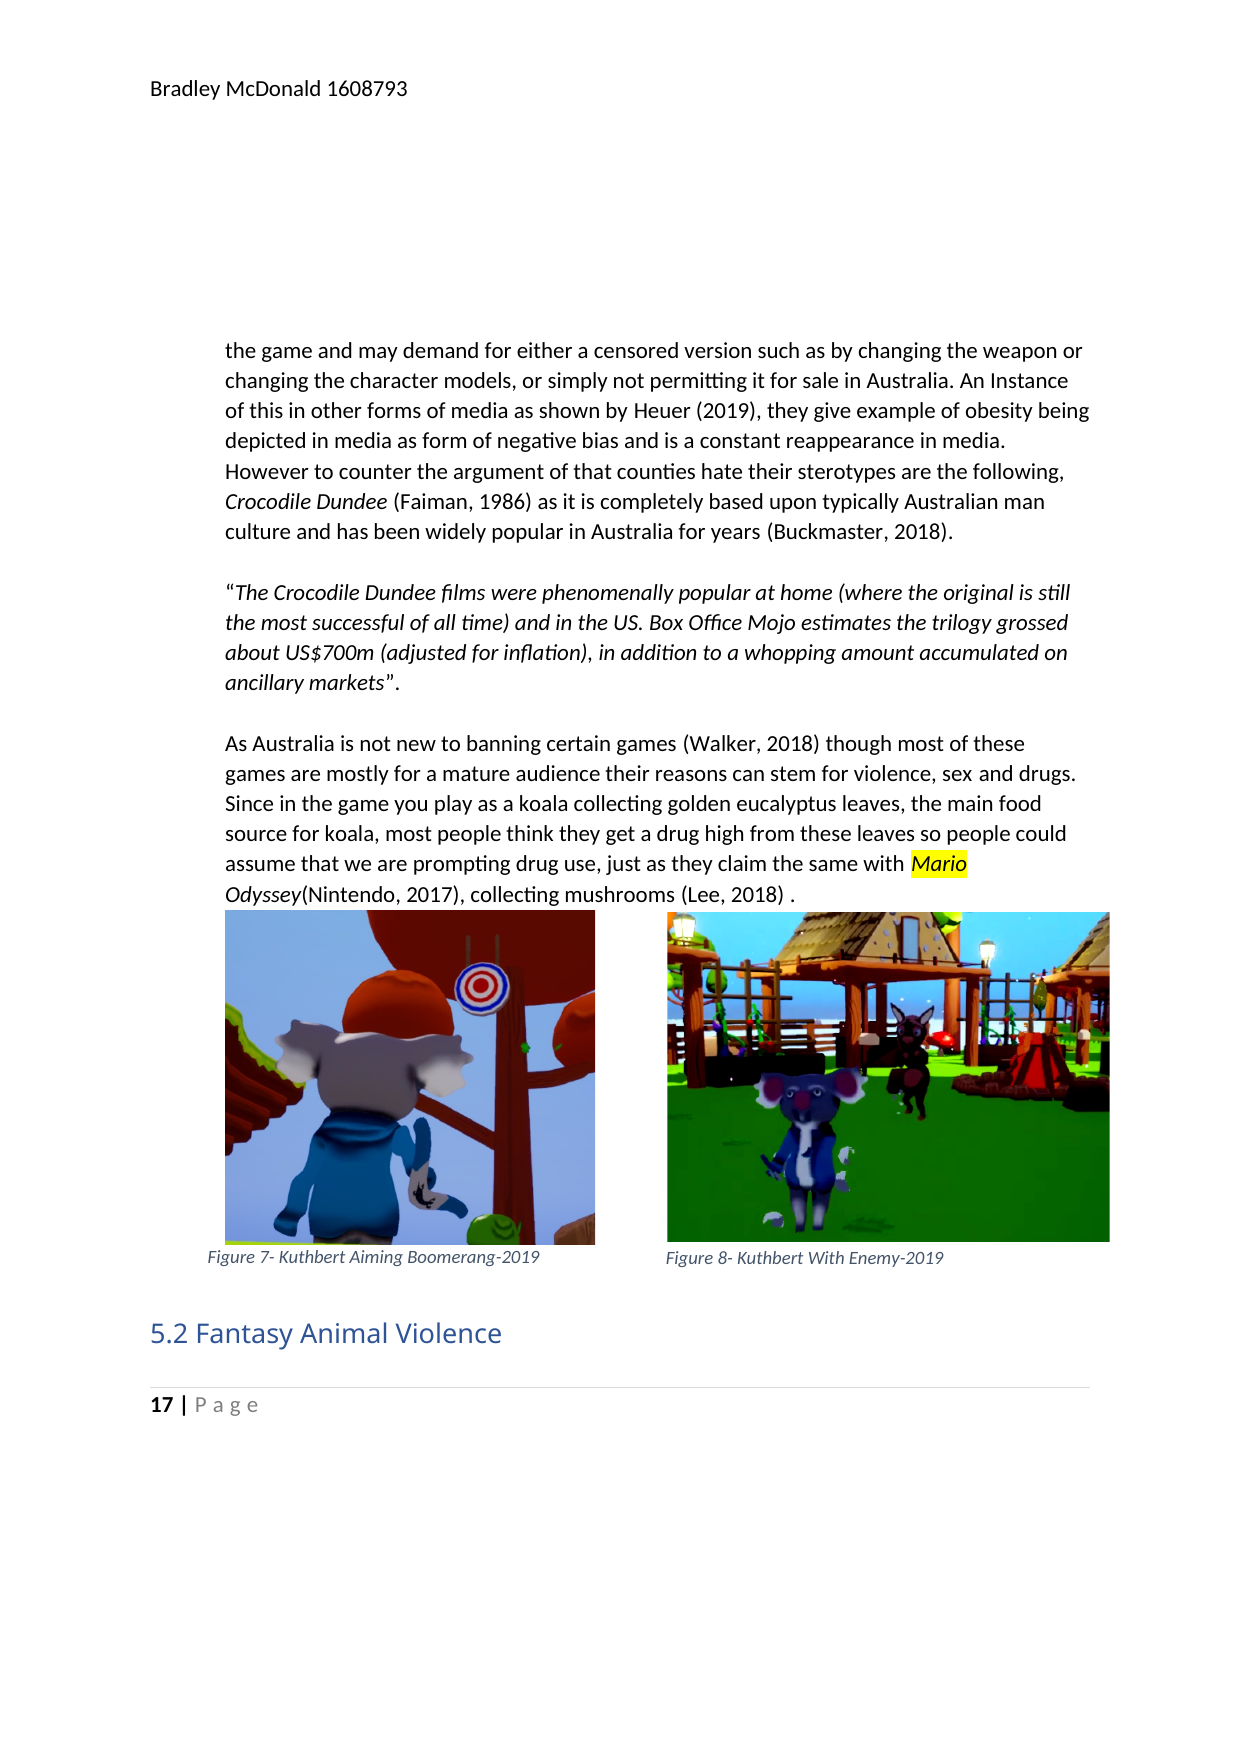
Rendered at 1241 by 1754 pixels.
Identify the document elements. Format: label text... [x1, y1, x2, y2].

list “The Crocodile Dundee films were phenomenally popular at home (where the original is still the most successful of all time) and in the US. Box Office Mojo estimates the trilogy grossed about US$700m (adjusted for inflation), in addition to a whopping amount accumulated on ancillary markets”. [225, 578, 1090, 696]
picture [225, 910, 596, 1245]
subtitle 5.2 Fantasy Animal Violence [150, 1314, 1090, 1351]
list As Australia is not new to banning certain games though most of these games are mostly for a mature audience their reasons can stem for violence, sex and drugs. Since in the game you play as a koala collecting golden eucalyptus leaves, the main food source for koala, most people think they get a drug high from these leaves so people could assume that we are prompting drug use, just as they claim the same with Mario Odyssey(Nintendo, 2017), collecting mushrooms . [225, 729, 1090, 908]
picture [667, 912, 1110, 1242]
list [225, 336, 1090, 545]
